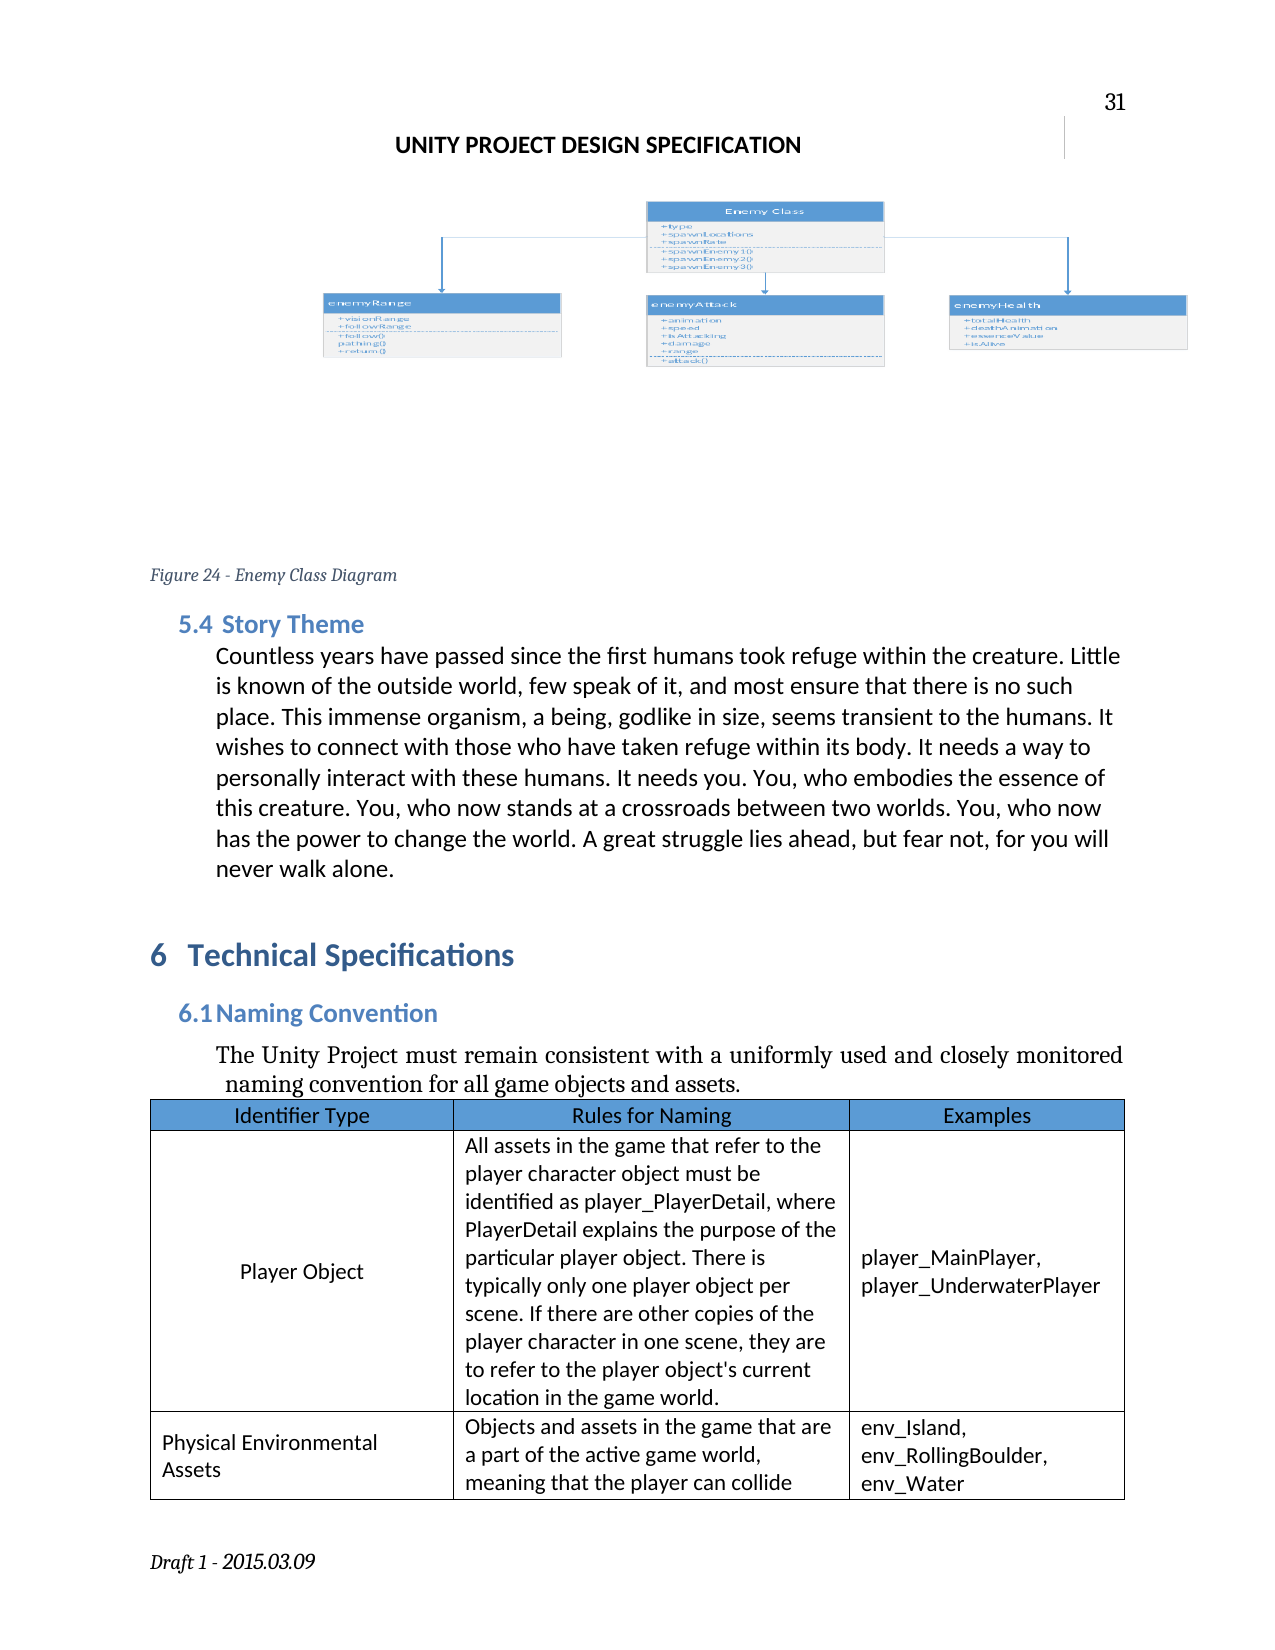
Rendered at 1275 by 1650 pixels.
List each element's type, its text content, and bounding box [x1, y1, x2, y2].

table_header Examples [850, 1100, 1124, 1130]
text The Unity Project must remain consistent with a uniformly used and closely monitored naming convention for all game objects and assets. [216, 1041, 1125, 1099]
table_cell All assets in the game that refer to the player character object must be identified as player_PlayerDetail, where PlayerDetail explains the purpose of the particular player object. There is typically only one player object per scene. If there are other copies of the player character in one scene, they are to refer to the player object's current location in the game world. [454, 1131, 849, 1411]
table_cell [151, 1412, 453, 1499]
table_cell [850, 1412, 1124, 1499]
subtitle Naming Convention [178, 996, 1125, 1029]
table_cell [454, 1412, 849, 1499]
subtitle Technical Specifications [150, 934, 1125, 975]
table_header Identifier Type [151, 1100, 453, 1130]
table_header Rules for Naming [454, 1100, 849, 1130]
table_cell Player Object [151, 1131, 453, 1411]
table_cell player_MainPlayer, player_UnderwaterPlayer [850, 1131, 1124, 1411]
subtitle Story Theme [178, 607, 1125, 640]
list Countless years have passed since the first humans took refuge within the creature. Little is known of the outside world, few speak of it, and most ensure that there is no such place. This immense organism, a being, godlike in size, seems transient to the humans. It wishes to connect with those who have taken refuge within its body. It needs a way to personally interact with these humans. It needs you. You, who embodies the essence of this creature. You, who now stands at a crossroads between two worlds. You, who now has the power to change the world. A great struggle lies ahead, but fear not, for you will never walk alone. [216, 640, 1125, 884]
